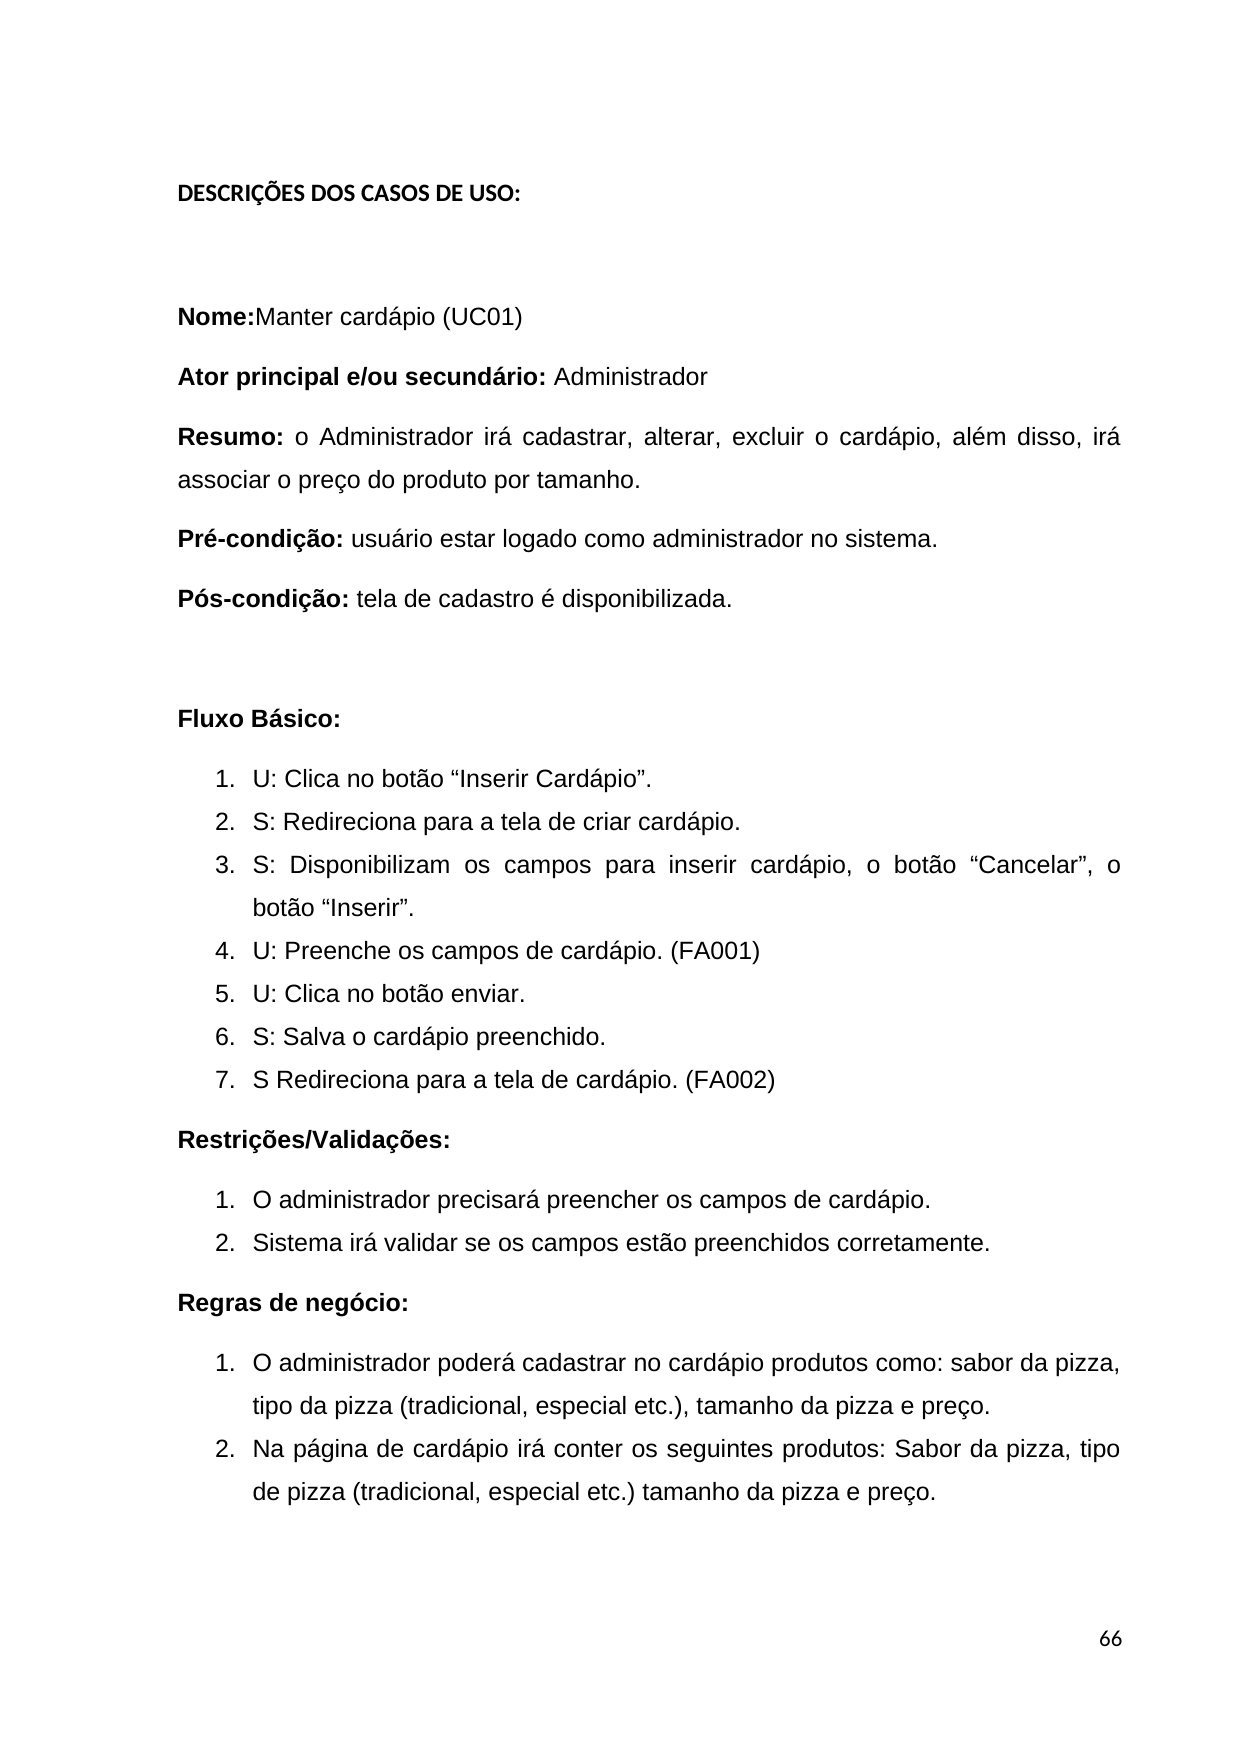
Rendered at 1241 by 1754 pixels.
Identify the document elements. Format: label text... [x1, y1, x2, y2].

list Na página de cardápio irá conter os seguintes produtos: Sabor da pizza, tipo de pizza (tradicional, especial etc.) tamanho da pizza e preço. [215, 1434, 1122, 1506]
list U: Clica no botão “Inserir Cardápio”. [215, 764, 1122, 792]
text Fluxo Básico: [177, 704, 1122, 733]
text Ator principal e/ou secundário: Administrador [177, 362, 1122, 391]
text Nome:Manter cardápio (UC01) [177, 302, 1122, 331]
list Sistema irá validar se os campos estão preenchidos corretamente. [215, 1228, 1122, 1257]
text Resumo: o Administrador irá cadastrar, alterar, excluir o cardápio, além disso, irá associar o preço do produto por tamanho. [177, 422, 1122, 493]
text DESCRIÇÕES DOS CASOS DE USO: [177, 177, 1122, 208]
text Pré-condição: usuário estar logado como administrador no sistema. [177, 524, 1122, 553]
list O administrador poderá cadastrar no cardápio produtos como: sabor da pizza, tipo da pizza (tradicional, especial etc.), tamanho da pizza e preço. [215, 1348, 1122, 1420]
list U: Clica no botão enviar. [215, 979, 1122, 1008]
list S Redireciona para a tela de cardápio. (FA002) [215, 1066, 1122, 1094]
list S: Salva o cardápio preenchido. [215, 1022, 1122, 1051]
text Pós-condição: tela de cadastro é disponibilizada. [177, 584, 1122, 613]
list S: Redireciona para a tela de criar cardápio. [215, 807, 1122, 836]
list U: Preenche os campos de cardápio. (FA001) [215, 936, 1122, 965]
list S: Disponibilizam os campos para inserir cardápio, o botão “Cancelar”, o botão “Inserir”. [215, 850, 1122, 922]
text Restrições/Validações: [177, 1125, 1122, 1154]
text Regras de negócio: [177, 1288, 1122, 1317]
list O administrador precisará preencher os campos de cardápio. [215, 1185, 1122, 1214]
